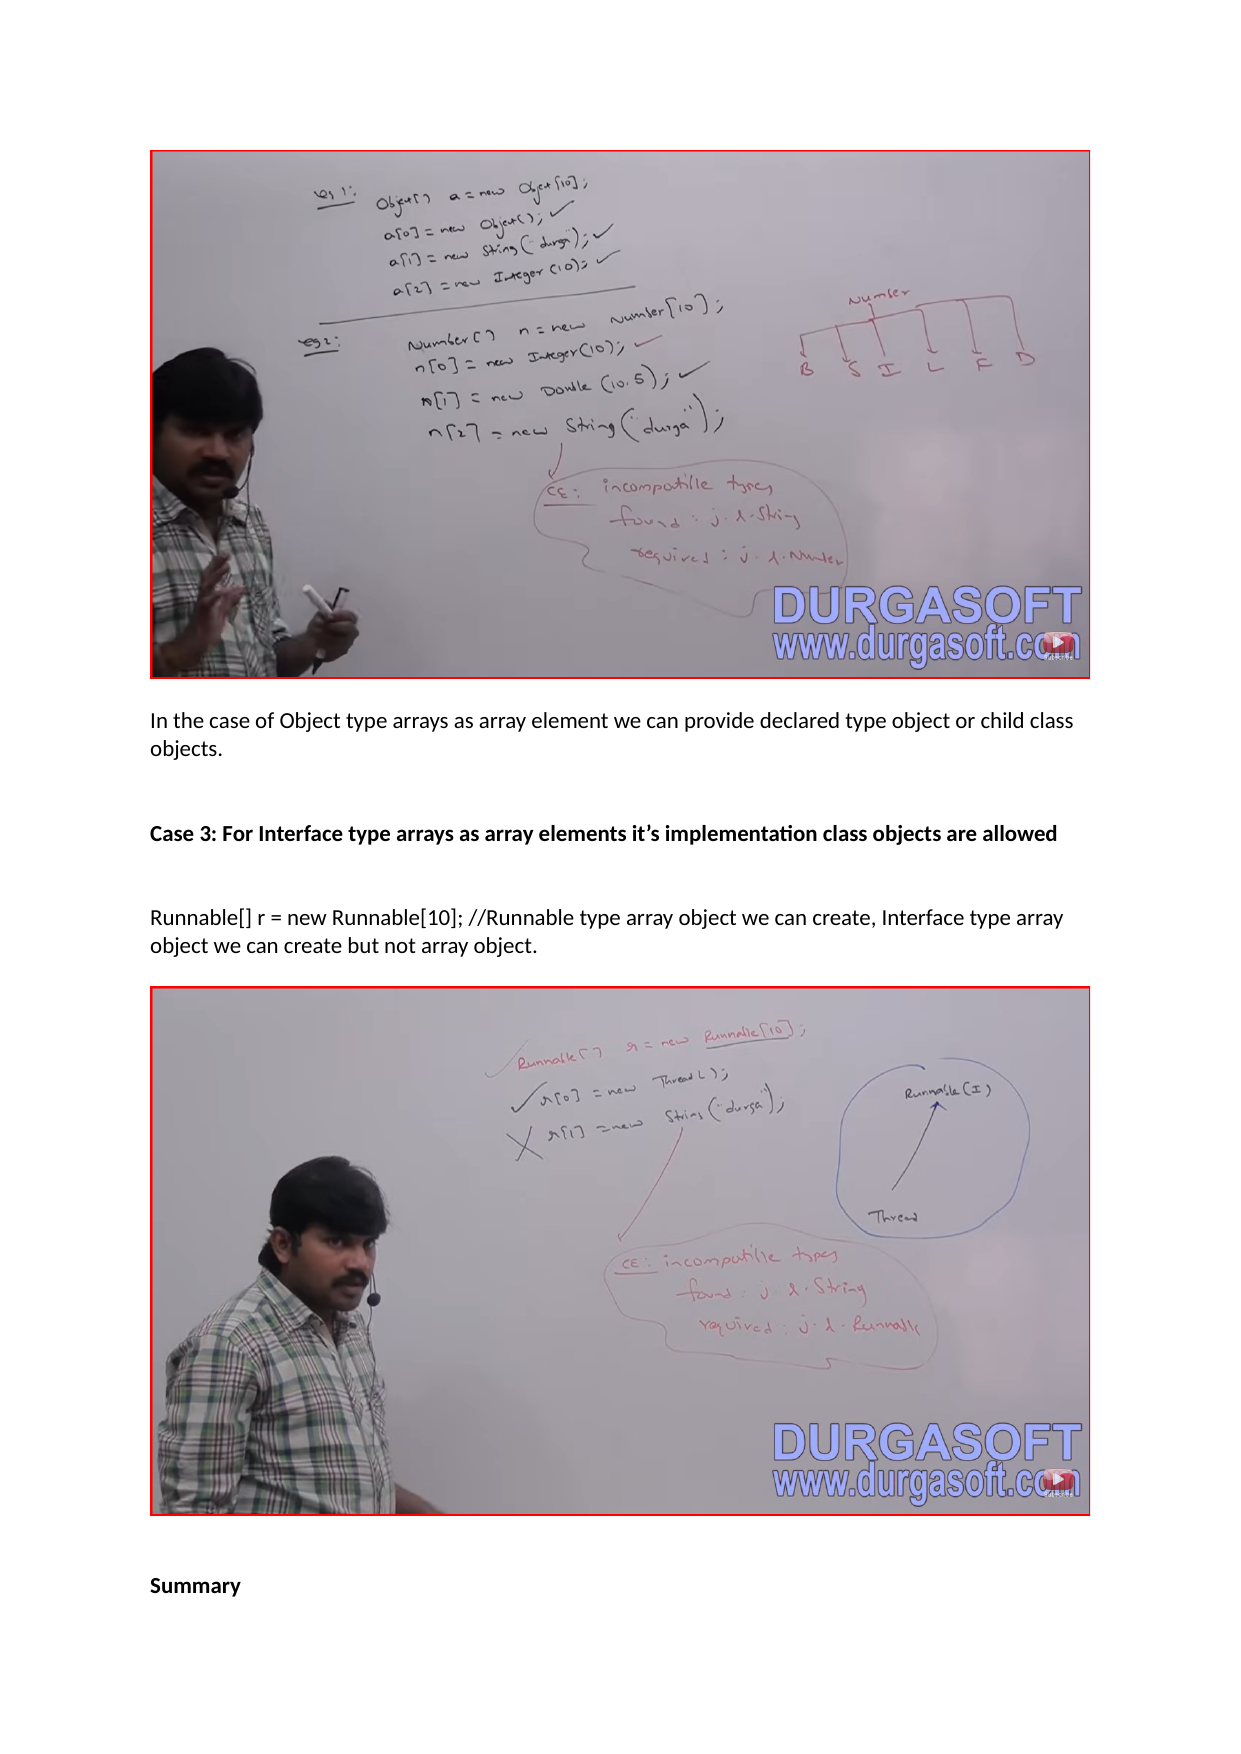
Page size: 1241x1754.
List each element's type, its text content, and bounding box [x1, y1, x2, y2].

picture [150, 986, 1091, 1516]
text Case 3: For Interface type arrays as array elements it’s implementation class objects are allowed [150, 819, 1090, 847]
text In the case of Object type arrays as array element we can provide declared type object or child class objects. [150, 707, 1090, 763]
text Runnable[] r = new Runnable[10]; //Runnable type array object we can create, Interface type array object we can create but not array object. [150, 903, 1090, 959]
picture [150, 150, 1091, 679]
text Summary [150, 1571, 1090, 1599]
